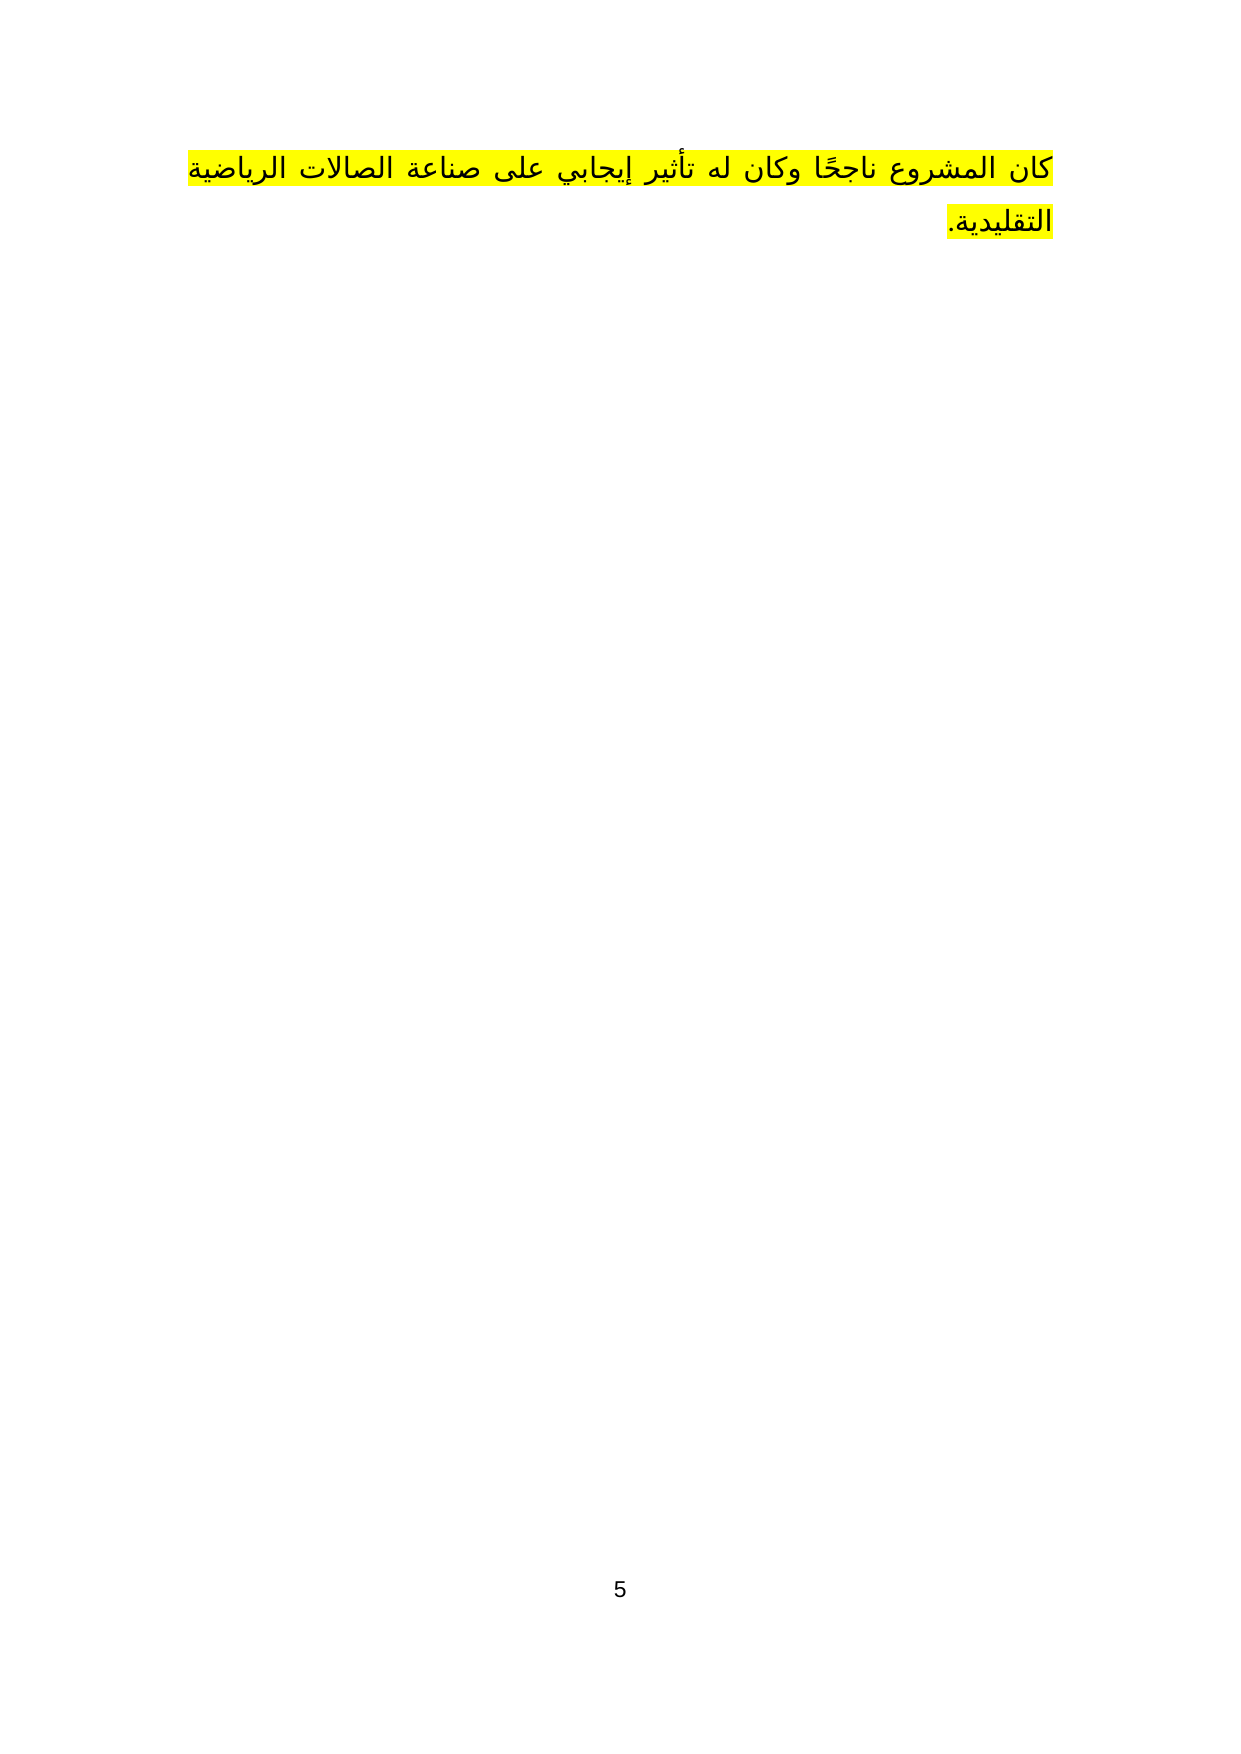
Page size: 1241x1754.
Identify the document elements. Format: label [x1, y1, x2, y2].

text [187, 150, 1053, 239]
